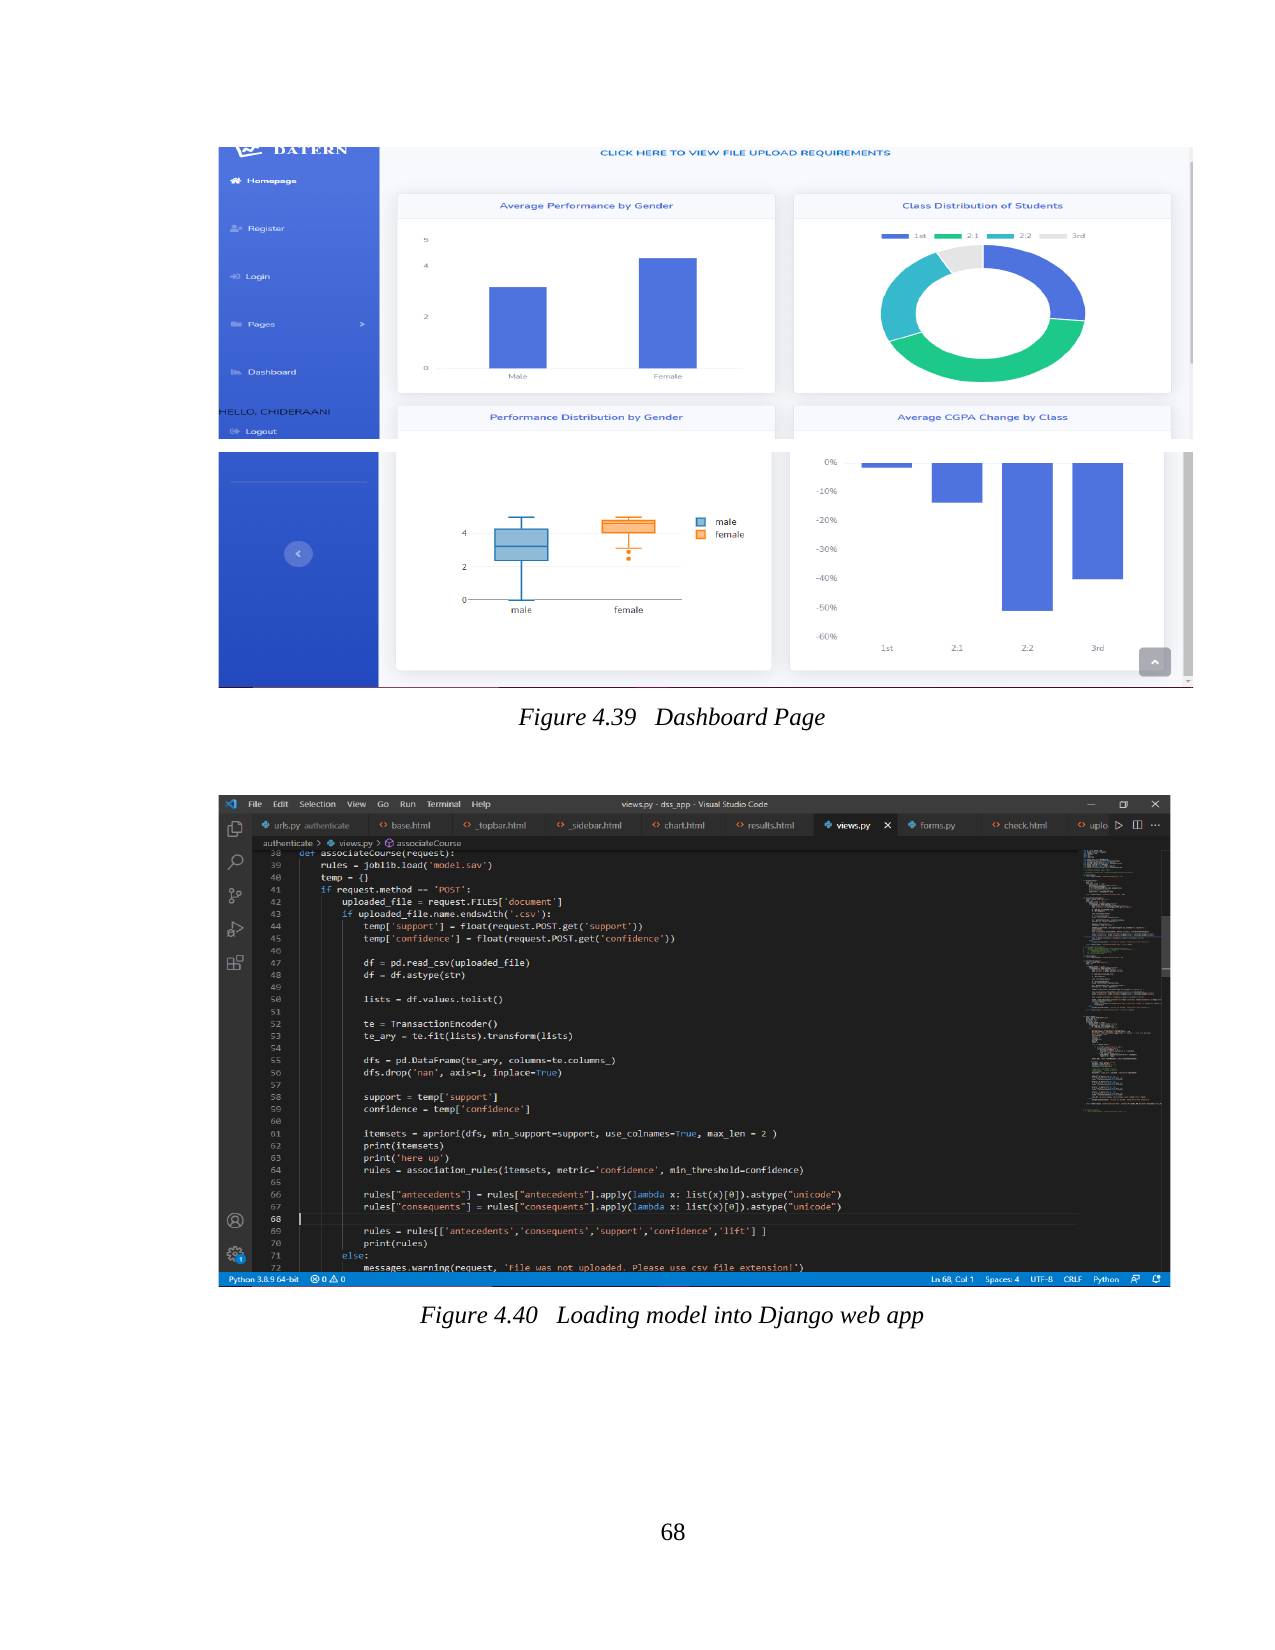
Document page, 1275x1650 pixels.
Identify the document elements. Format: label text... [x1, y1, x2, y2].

picture [218, 452, 1194, 688]
picture [218, 795, 1171, 1287]
text Figure 4.40 Loading model into Django web app [218, 1301, 1127, 1329]
picture [218, 147, 1193, 439]
text Figure 4.39 Dashboard Page [218, 702, 1127, 731]
